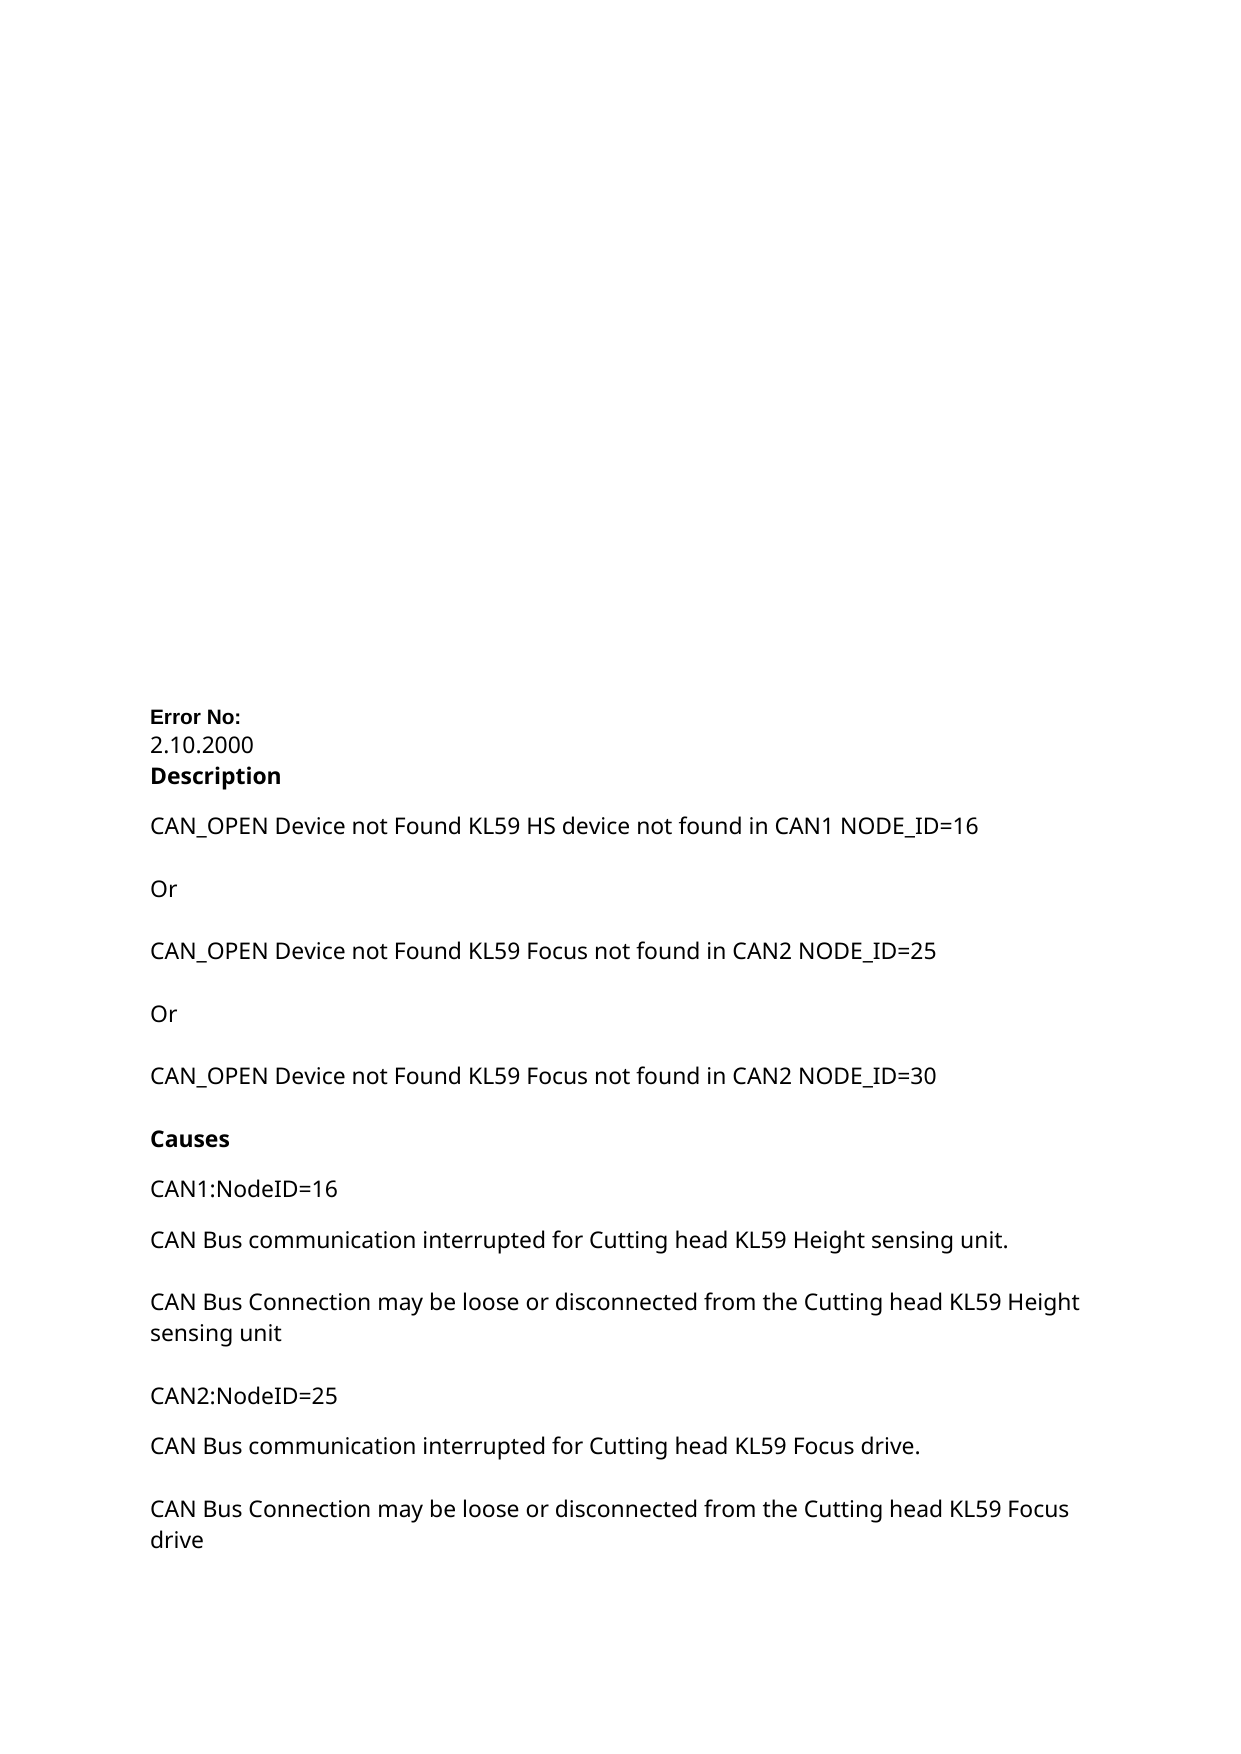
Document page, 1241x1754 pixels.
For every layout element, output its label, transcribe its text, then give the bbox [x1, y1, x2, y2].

text 2.10.2000 [150, 728, 1090, 760]
text CAN1:NodeID=16 [150, 1173, 1090, 1204]
text Or [150, 873, 1090, 904]
text Error No: [150, 704, 1090, 728]
text CAN Bus communication interrupted for Cutting head KL59 Focus drive. [150, 1430, 1090, 1461]
text Causes [150, 1123, 1090, 1154]
text CAN Bus Connection may be loose or disconnected from the Cutting head KL59 Height sensing unit [150, 1286, 1090, 1348]
text CAN Bus Connection may be loose or disconnected from the Cutting head KL59 Focus drive [150, 1493, 1090, 1555]
text CAN_OPEN Device not Found KL59 HS device not found in CAN1 NODE_ID=16 [150, 810, 1090, 841]
text CAN_OPEN Device not Found KL59 Focus not found in CAN2 NODE_ID=25 [150, 935, 1090, 966]
text Or [150, 998, 1090, 1029]
text Description [150, 760, 1090, 791]
text CAN2:NodeID=25 [150, 1380, 1090, 1411]
text CAN Bus communication interrupted for Cutting head KL59 Height sensing unit. [150, 1223, 1090, 1255]
text CAN_OPEN Device not Found KL59 Focus not found in CAN2 NODE_ID=30 [150, 1060, 1090, 1091]
